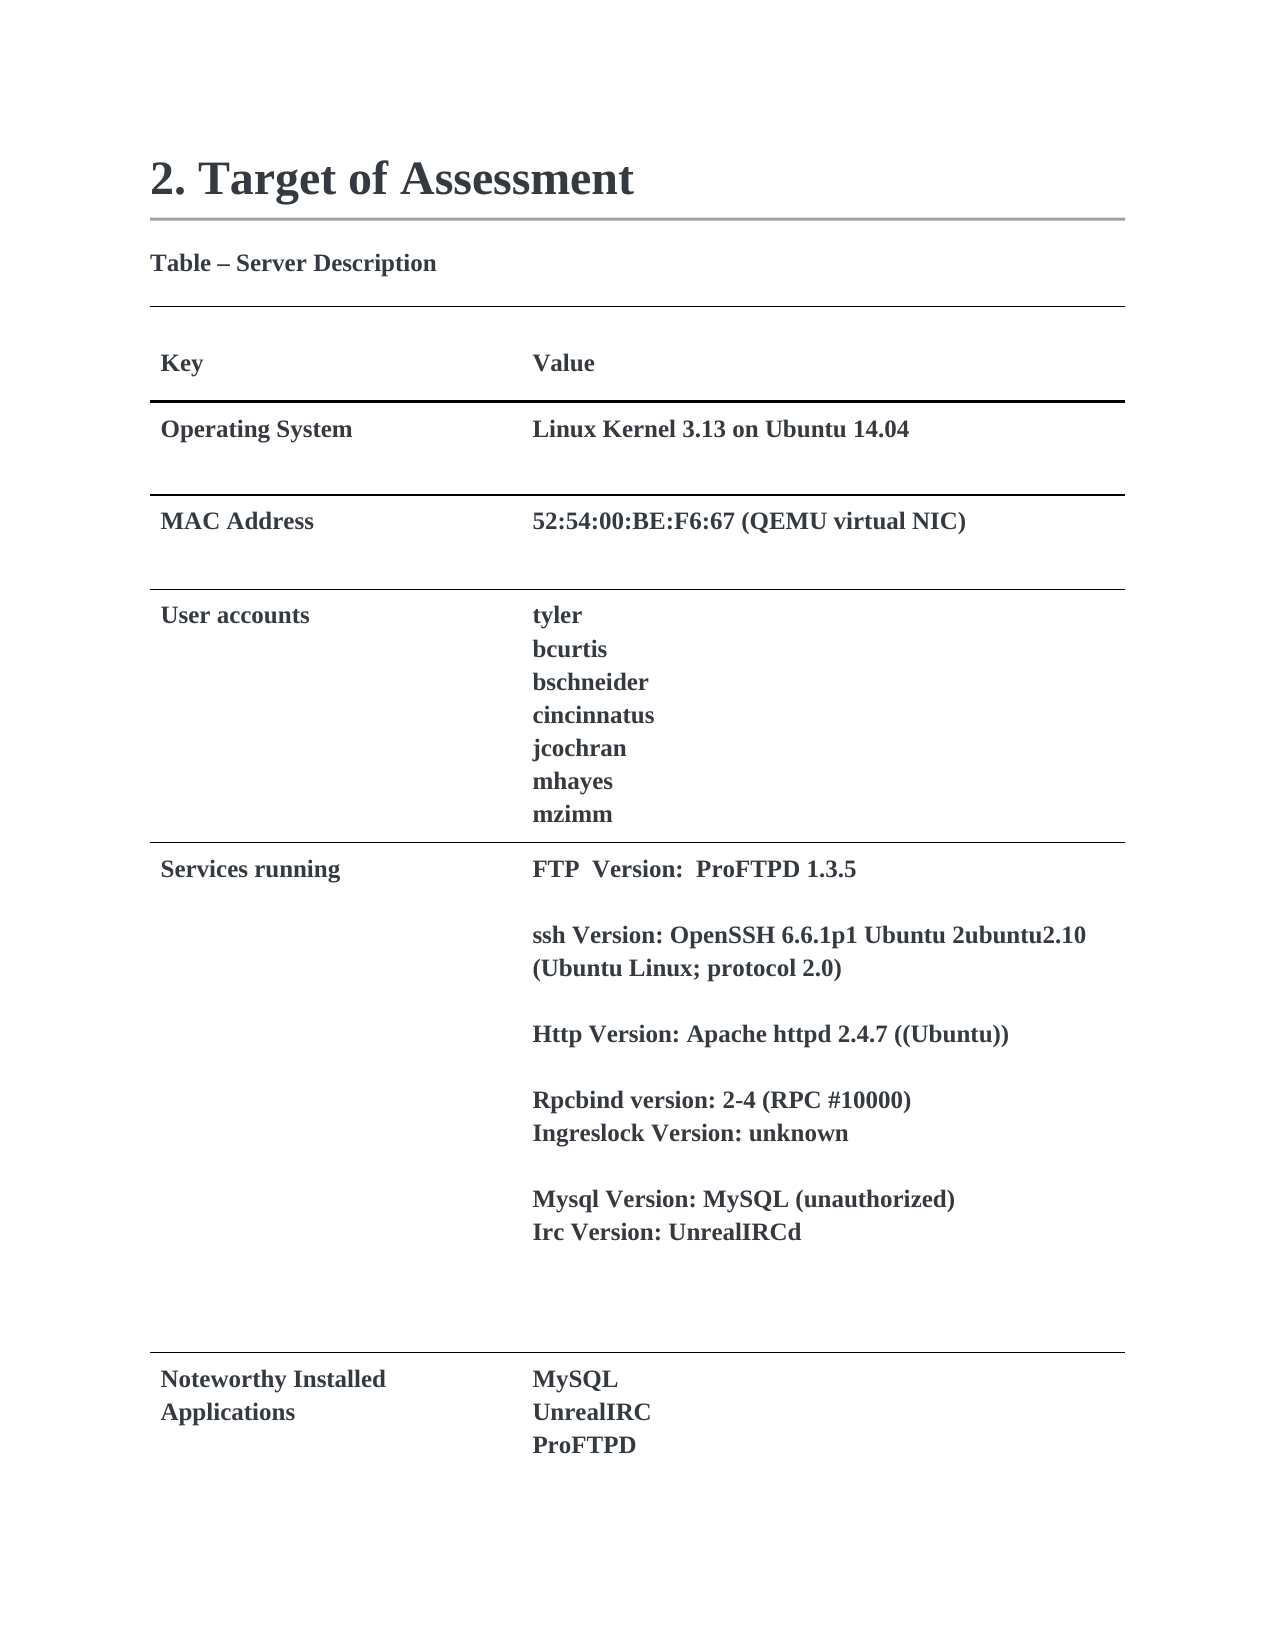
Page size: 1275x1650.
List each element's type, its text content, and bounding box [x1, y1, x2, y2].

table_cell Operating System [150, 403, 522, 494]
table_cell Noteworthy Installed Applications [150, 1353, 522, 1473]
table_cell Linux Kernel 3.13 on Ubuntu 14.04 [522, 403, 1125, 494]
subtitle 2. Target of Assessment [150, 150, 1125, 205]
table_cell Services running [150, 843, 522, 1352]
text Table – Server Description [150, 248, 1125, 277]
table_cell tyler bcurtis bschneider cincinnatus jcochran mhayes mzimm [522, 590, 1125, 842]
table_cell MySQL UnrealIRC ProFTPD [522, 1353, 1125, 1473]
table_header Key [150, 307, 522, 400]
table_cell MAC Address [150, 496, 522, 589]
table_header Value [522, 307, 1125, 400]
table_cell FTP Version: ProFTPD 1.3.5 ssh Version: OpenSSH 6.6.1p1 Ubuntu 2ubuntu2.10 (Ubuntu Linux; protocol 2.0) Http Version: Apache httpd 2.4.7 ((Ubuntu)) Rpcbind version: 2-4 (RPC #10000) Ingreslock Version: unknown Mysql Version: MySQL (unauthorized) Irc Version: UnrealIRCd [522, 843, 1125, 1352]
table_cell User accounts [150, 590, 522, 842]
table_cell 52:54:00:BE:F6:67 (QEMU virtual NIC) [522, 496, 1125, 589]
